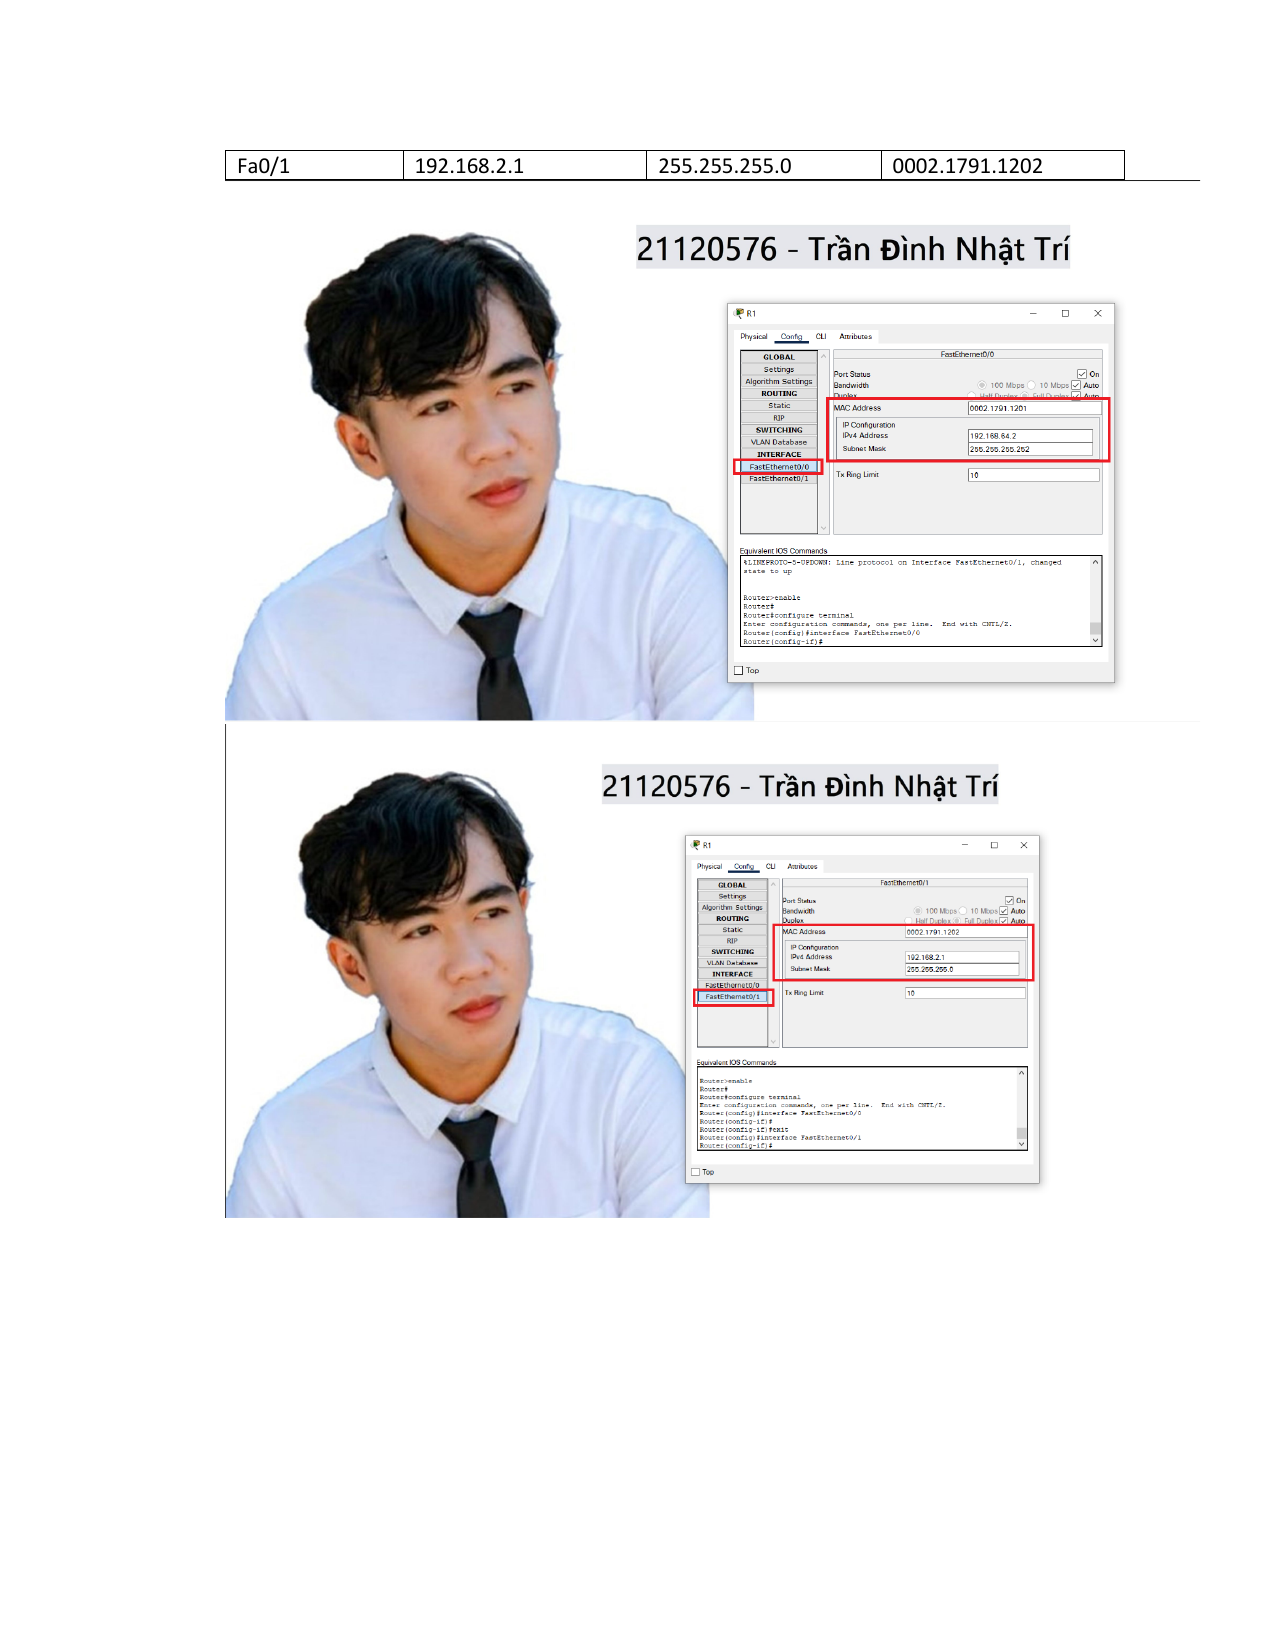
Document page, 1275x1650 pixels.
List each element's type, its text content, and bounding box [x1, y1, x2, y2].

table_cell Fa0/1 [226, 151, 403, 179]
table_cell 0002.1791.1202 [882, 151, 1124, 179]
table_cell 255.255.255.0 [647, 151, 881, 179]
table_cell 192.168.2.1 [404, 151, 646, 179]
picture [225, 180, 1200, 722]
picture [225, 724, 1117, 1218]
